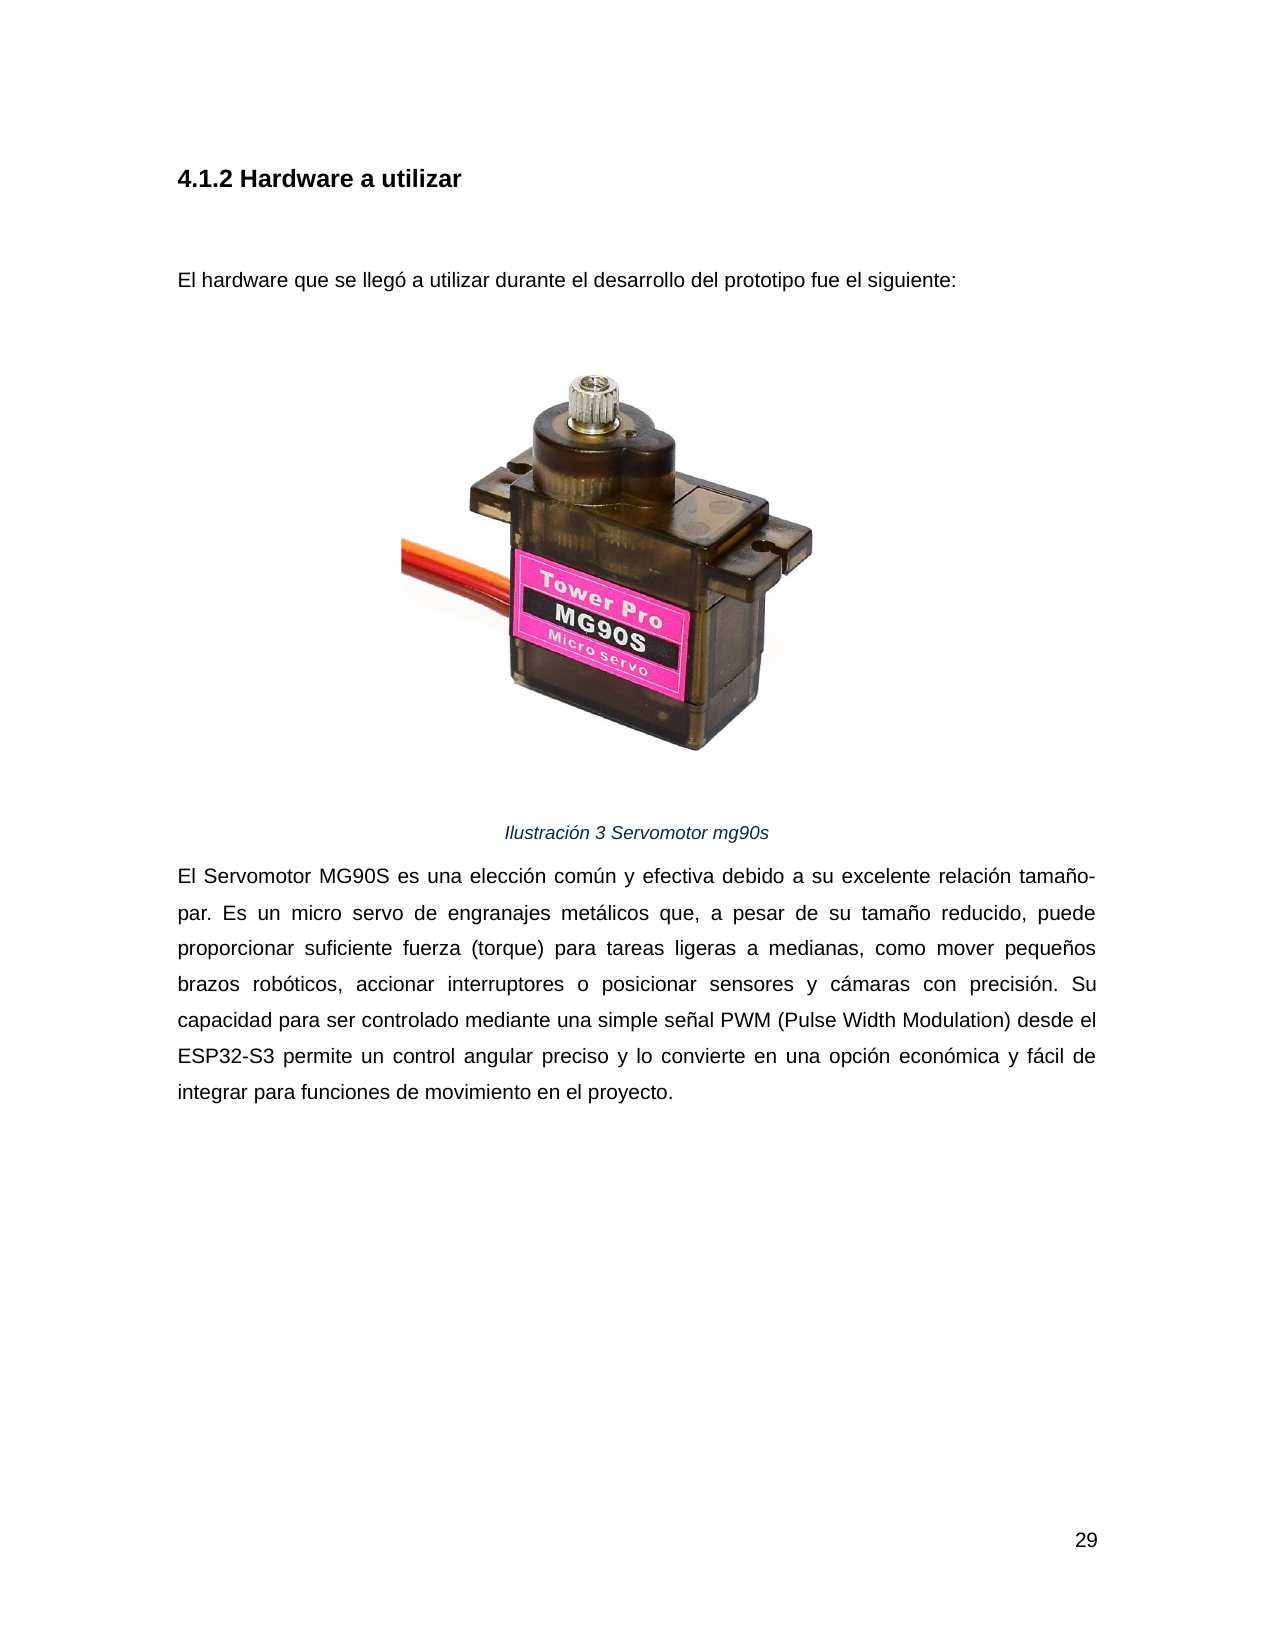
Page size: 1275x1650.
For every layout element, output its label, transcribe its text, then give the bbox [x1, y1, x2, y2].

text El Servomotor MG90S es una elección común y efectiva debido a su excelente relación tamaño-par. Es un micro servo de engranajes metálicos que, a pesar de su tamaño reducido, puede proporcionar suficiente fuerza (torque) para tareas ligeras a medianas, como mover pequeños brazos robóticos, accionar interruptores o posicionar sensores y cámaras con precisión. Su capacidad para ser controlado mediante una simple señal PWM (Pulse Width Modulation) desde el ESP32-S3 permite un control angular preciso y lo convierte en una opción económica y fácil de integrar para funciones de movimiento en el proyecto. [177, 864, 1098, 1104]
text El hardware que se llegó a utilizar durante el desarrollo del prototipo fue el siguiente: [177, 268, 1098, 292]
picture [401, 321, 874, 794]
text Ilustración Servomotor mg90s [177, 822, 1098, 843]
text 4.1.2 Hardware a utilizar [177, 164, 1098, 193]
